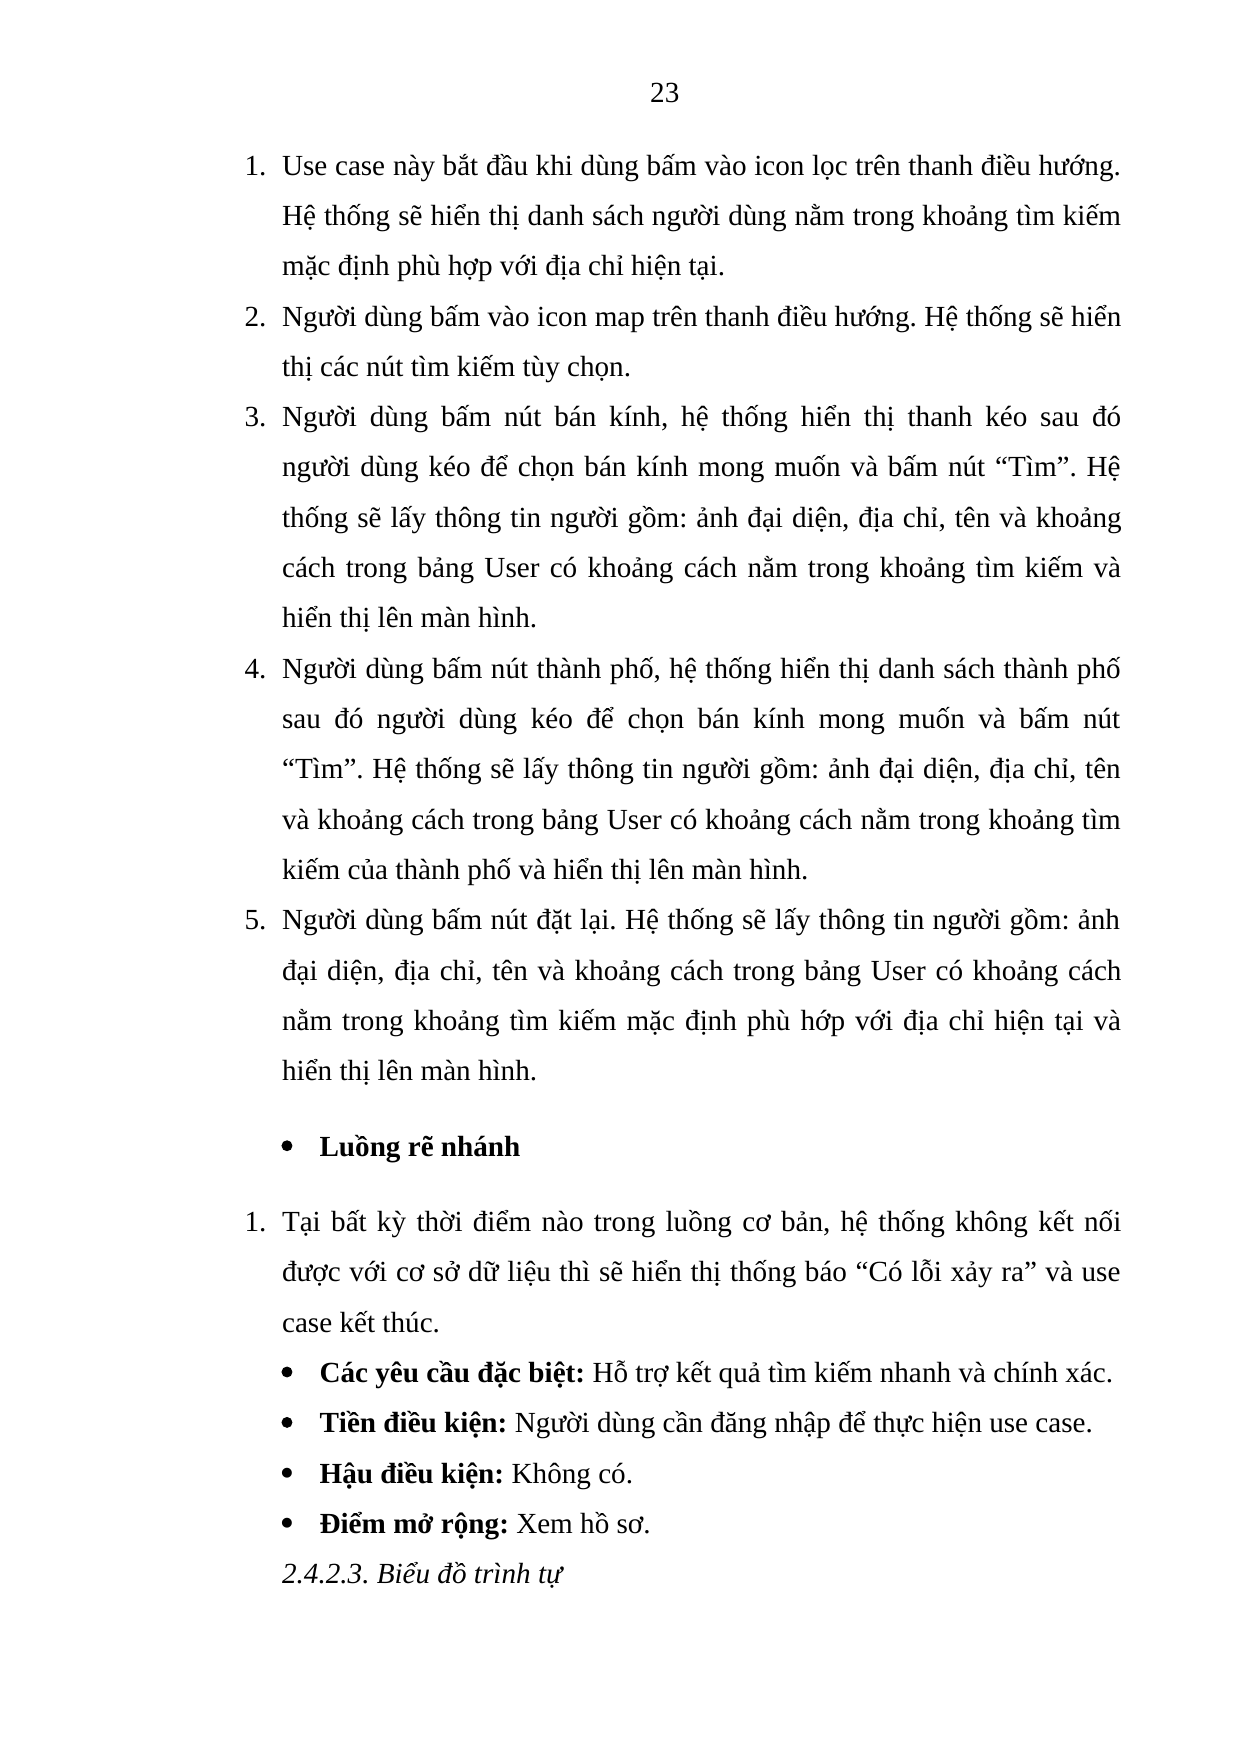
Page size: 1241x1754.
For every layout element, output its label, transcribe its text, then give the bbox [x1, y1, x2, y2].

list Người dùng bấm nút đặt lại. Hệ thống sẽ lấy thông tin người gồm: ảnh đại diện, địa chỉ, tên và khoảng cách trong bảng User có khoảng cách nằm trong khoảng tìm kiếm mặc định phù hớp với địa chỉ hiện tại và hiển thị lên màn hình. [244, 902, 1122, 1087]
list Tại bất kỳ thời điểm nào trong luồng cơ bản, hệ thống không kết nối được với cơ sở dữ liệu thì sẽ hiển thị thống báo “Có lỗi xảy ra” và use case kết thúc. [244, 1204, 1122, 1338]
list Tiền điều kiện: Người dùng cần đăng nhập để thực hiện use case. [282, 1405, 1122, 1439]
list Các yêu cầu đặc biệt: Hỗ trợ kết quả tìm kiếm nhanh và chính xác. [282, 1355, 1122, 1389]
list Use case này bắt đầu khi dùng bấm vào icon lọc trên thanh điều hướng. Hệ thống sẽ hiển thị danh sách người dùng nằm trong khoảng tìm kiếm mặc định phù hợp với địa chỉ hiện tại. [244, 148, 1122, 282]
list Hậu điều kiện: Không có. [282, 1456, 1122, 1489]
list Luồng rẽ nhánh [282, 1129, 1122, 1162]
list Người dùng bấm nút thành phố, hệ thống hiển thị danh sách thành phố sau đó người dùng kéo để chọn bán kính mong muốn và bấm nút “Tìm”. Hệ thống sẽ lấy thông tin người gồm: ảnh đại diện, địa chỉ, tên và khoảng cách trong bảng User có khoảng cách nằm trong khoảng tìm kiếm của thành phố và hiển thị lên màn hình. [244, 651, 1122, 886]
list Người dùng bấm vào icon map trên thanh điều hướng. Hệ thống sẽ hiển thị các nút tìm kiếm tùy chọn. [244, 299, 1122, 382]
list Người dùng bấm nút bán kính, hệ thống hiển thị thanh kéo sau đó người dùng kéo để chọn bán kính mong muốn và bấm nút “Tìm”. Hệ thống sẽ lấy thông tin người gồm: ảnh đại diện, địa chỉ, tên và khoảng cách trong bảng User có khoảng cách nằm trong khoảng tìm kiếm và hiển thị lên màn hình. [244, 399, 1122, 634]
list Điểm mở rộng: Xem hồ sơ. [282, 1506, 1122, 1540]
text Biểu đồ trình tự [282, 1557, 1122, 1590]
